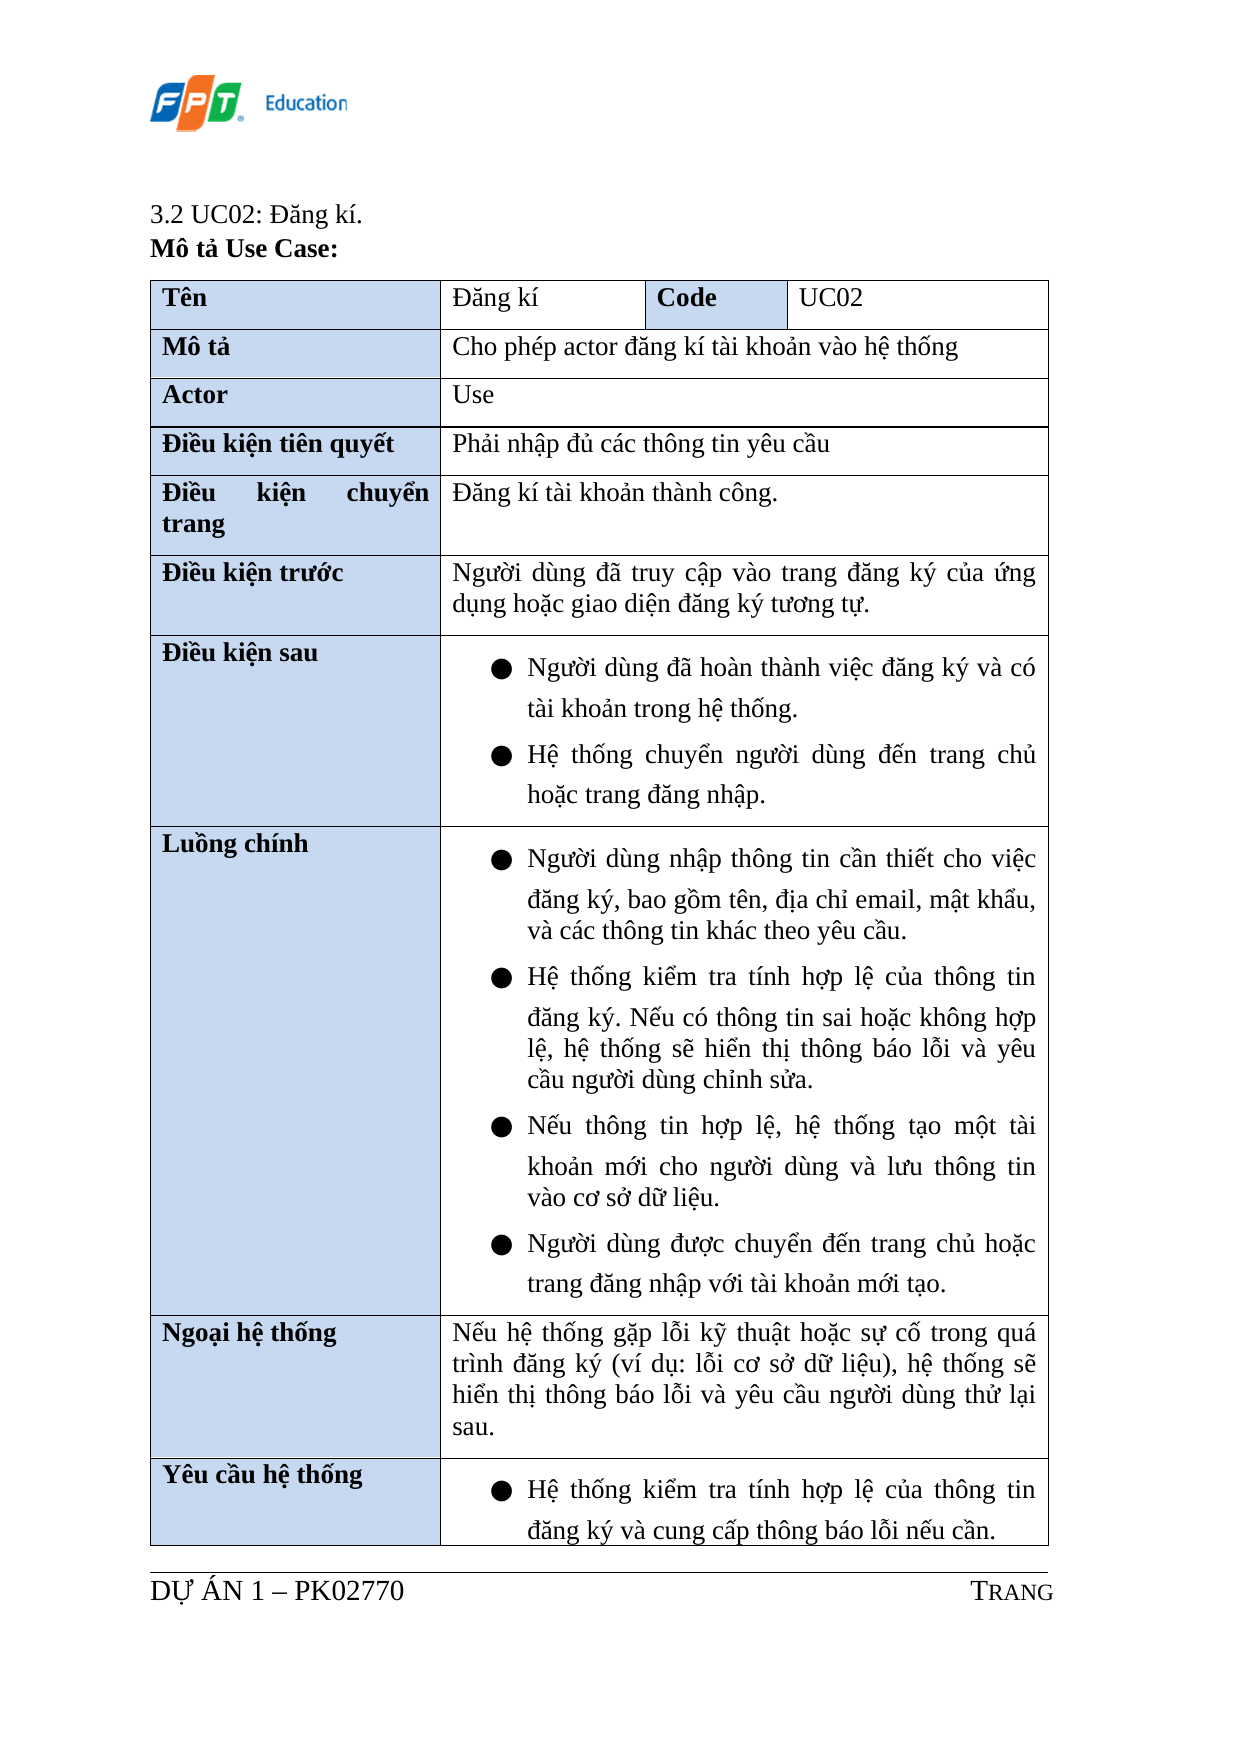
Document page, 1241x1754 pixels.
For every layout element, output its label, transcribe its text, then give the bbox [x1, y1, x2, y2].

table_cell Đăng kí tài khoản thành công. [441, 476, 1048, 555]
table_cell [441, 1459, 1048, 1545]
table_header Đăng kí [441, 281, 645, 329]
table_header Code [646, 281, 787, 329]
table_cell Phải nhập đủ các thông tin yêu cầu [441, 428, 1048, 475]
table_cell Luồng chính [151, 827, 440, 1315]
table_cell Điều kiện trước [151, 556, 440, 635]
table_cell Actor [151, 379, 440, 426]
subtitle 3.2 UC02: Đăng kí. [150, 198, 1048, 229]
table_cell Người dùng đã truy cập vào trang đăng ký của ứng dụng hoặc giao diện đăng ký tương tự. [441, 556, 1048, 635]
table_cell Ngoại hệ thống [151, 1316, 440, 1457]
table_header Tên [151, 281, 440, 329]
table_cell Use [441, 379, 1048, 426]
table_cell Điều kiện tiên quyết [151, 428, 440, 475]
table_cell Người dùng đã hoàn thành việc đăng ký và có tài khoản trong hệ thống. Hệ thống chuyển người dùng đến trang chủ hoặc trang đăng nhập. [441, 636, 1048, 826]
table_header UC02 [788, 281, 1048, 329]
table_cell Mô tả [151, 330, 440, 377]
table_cell Điều kiện sau [151, 636, 440, 826]
table_cell Cho phép actor đăng kí tài khoản vào hệ thống [441, 330, 1048, 377]
text Mô tả Use Case: [150, 232, 1048, 263]
picture [150, 75, 347, 132]
table_cell Yêu cầu hệ thống [151, 1459, 440, 1545]
table_cell Nếu hệ thống gặp lỗi kỹ thuật hoặc sự cố trong quá trình đăng ký (ví dụ: lỗi cơ sở dữ liệu), hệ thống sẽ hiển thị thông báo lỗi và yêu cầu người dùng thử lại sau. [441, 1316, 1048, 1457]
table_cell Người dùng nhập thông tin cần thiết cho việc đăng ký, bao gồm tên, địa chỉ email, mật khẩu, và các thông tin khác theo yêu cầu. Hệ thống kiểm tra tính hợp lệ của thông tin đăng ký. Nếu có thông tin sai hoặc không hợp lệ, hệ thống sẽ hiển thị thông báo lỗi và yêu cầu người dùng chỉnh sửa. Nếu thông tin hợp lệ, hệ thống tạo một tài khoản mới cho người dùng và lưu thông tin vào cơ sở dữ liệu. Người dùng được chuyển đến trang chủ hoặc trang đăng nhập với tài khoản mới tạo. [441, 827, 1048, 1315]
table_cell Điều kiện chuyển trang [151, 476, 440, 555]
